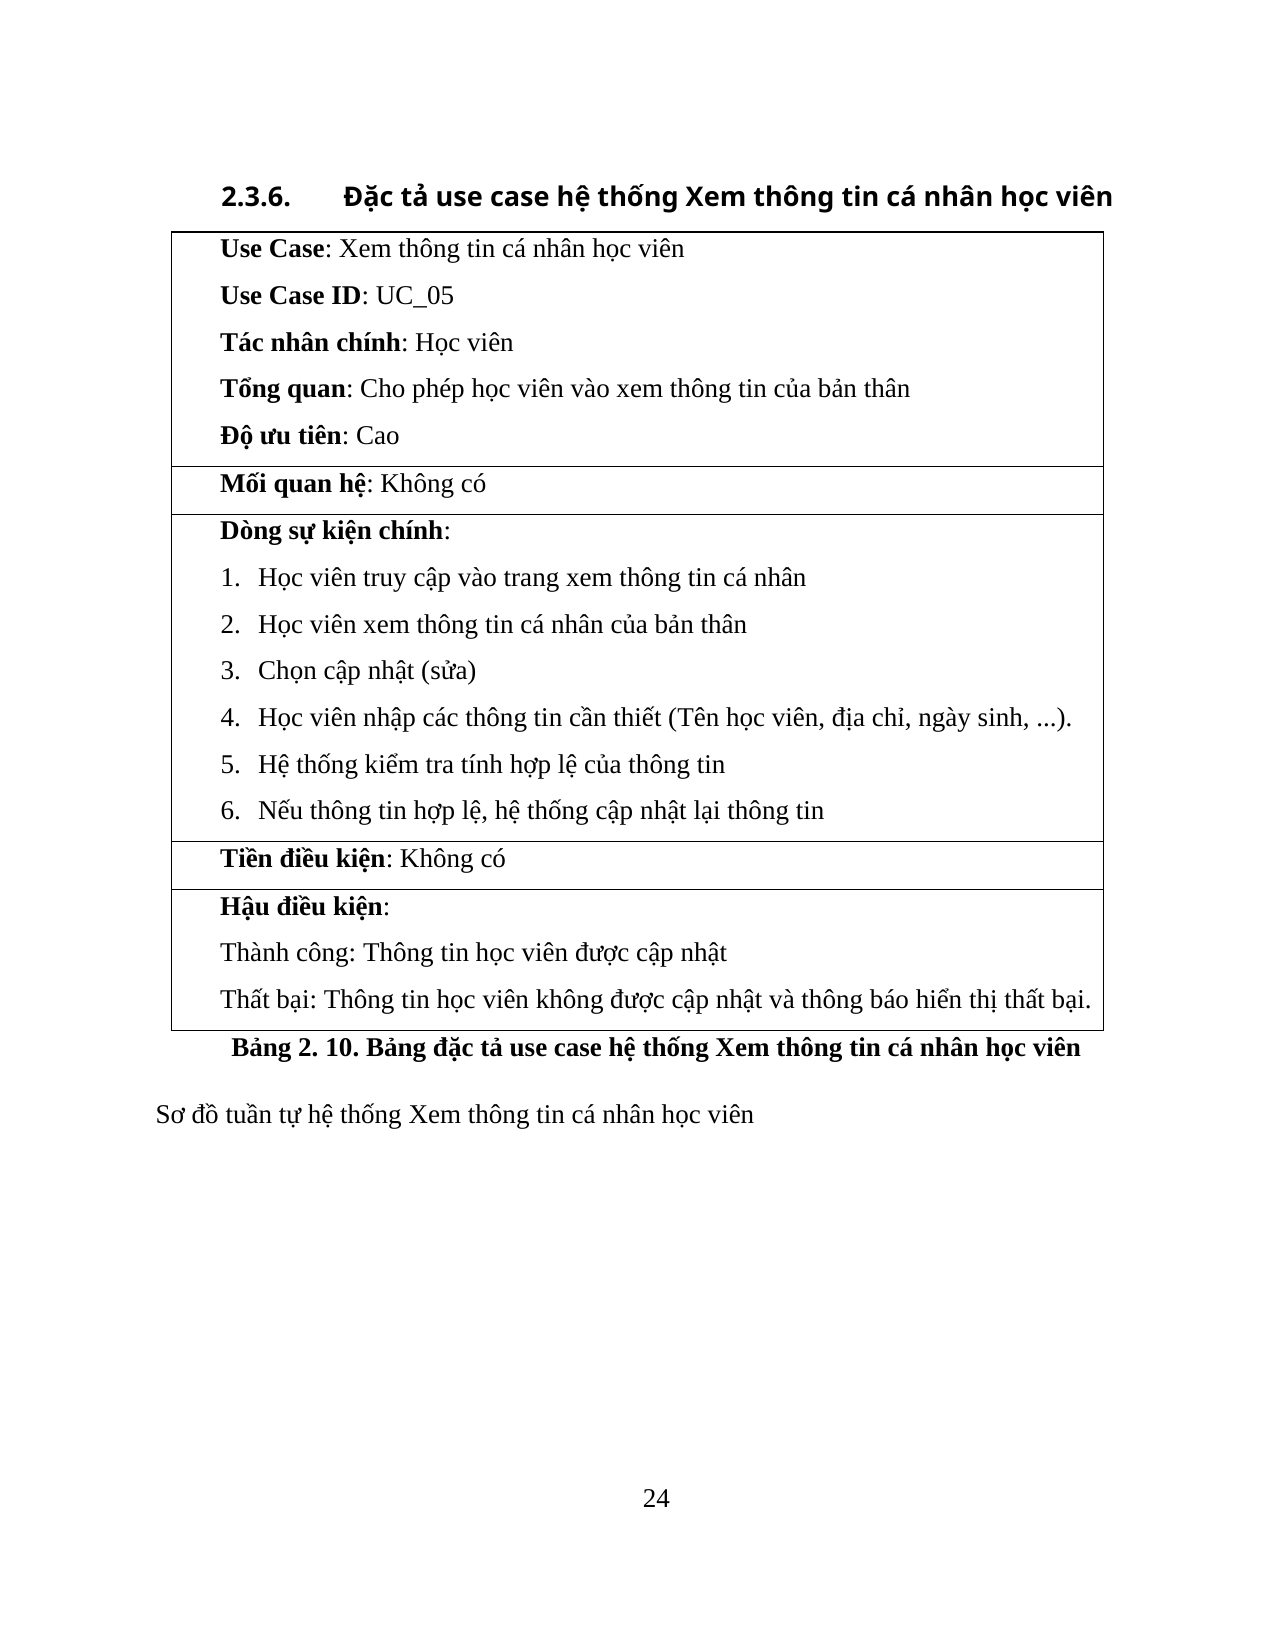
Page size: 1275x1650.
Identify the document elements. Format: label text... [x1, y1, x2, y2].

table_cell Tiền điều kiện: Không có [172, 842, 1103, 889]
text Bảng 2. 10. Bảng đặc tả use case hệ thống Xem thông tin cá nhân học viên [118, 1031, 1157, 1062]
subtitle Đặc tả use case hệ thống Xem thông tin cá nhân học viên [177, 177, 1157, 214]
table_cell Hậu điều kiện: Thành công: Thông tin học viên được cập nhật Thất bại: Thông tin học viên không được cập nhật và thông báo hiển thị thất bại. [172, 890, 1103, 1030]
table_header Use Case: Xem thông tin cá nhân học viên Use Case ID: UC_05 Tác nhân chính: Học viên Tổng quan: Cho phép học viên vào xem thông tin của bản thân Độ ưu tiên: Cao [172, 233, 1103, 466]
text Sơ đồ tuần tự hệ thống Xem thông tin cá nhân học viên [118, 1098, 1157, 1129]
table_cell Mối quan hệ: Không có [172, 467, 1103, 513]
table_cell Dòng sự kiện chính: Học viên truy cập vào trang xem thông tin cá nhân Học viên xem thông tin cá nhân của bản thân Chọn cập nhật (sửa) Học viên nhập các thông tin cần thiết (Tên học viên, địa chỉ, ngày sinh, ...). Hệ thống kiểm tra tính hợp lệ của thông tin Nếu thông tin hợp lệ, hệ thống cập nhật lại thông tin [172, 515, 1103, 841]
